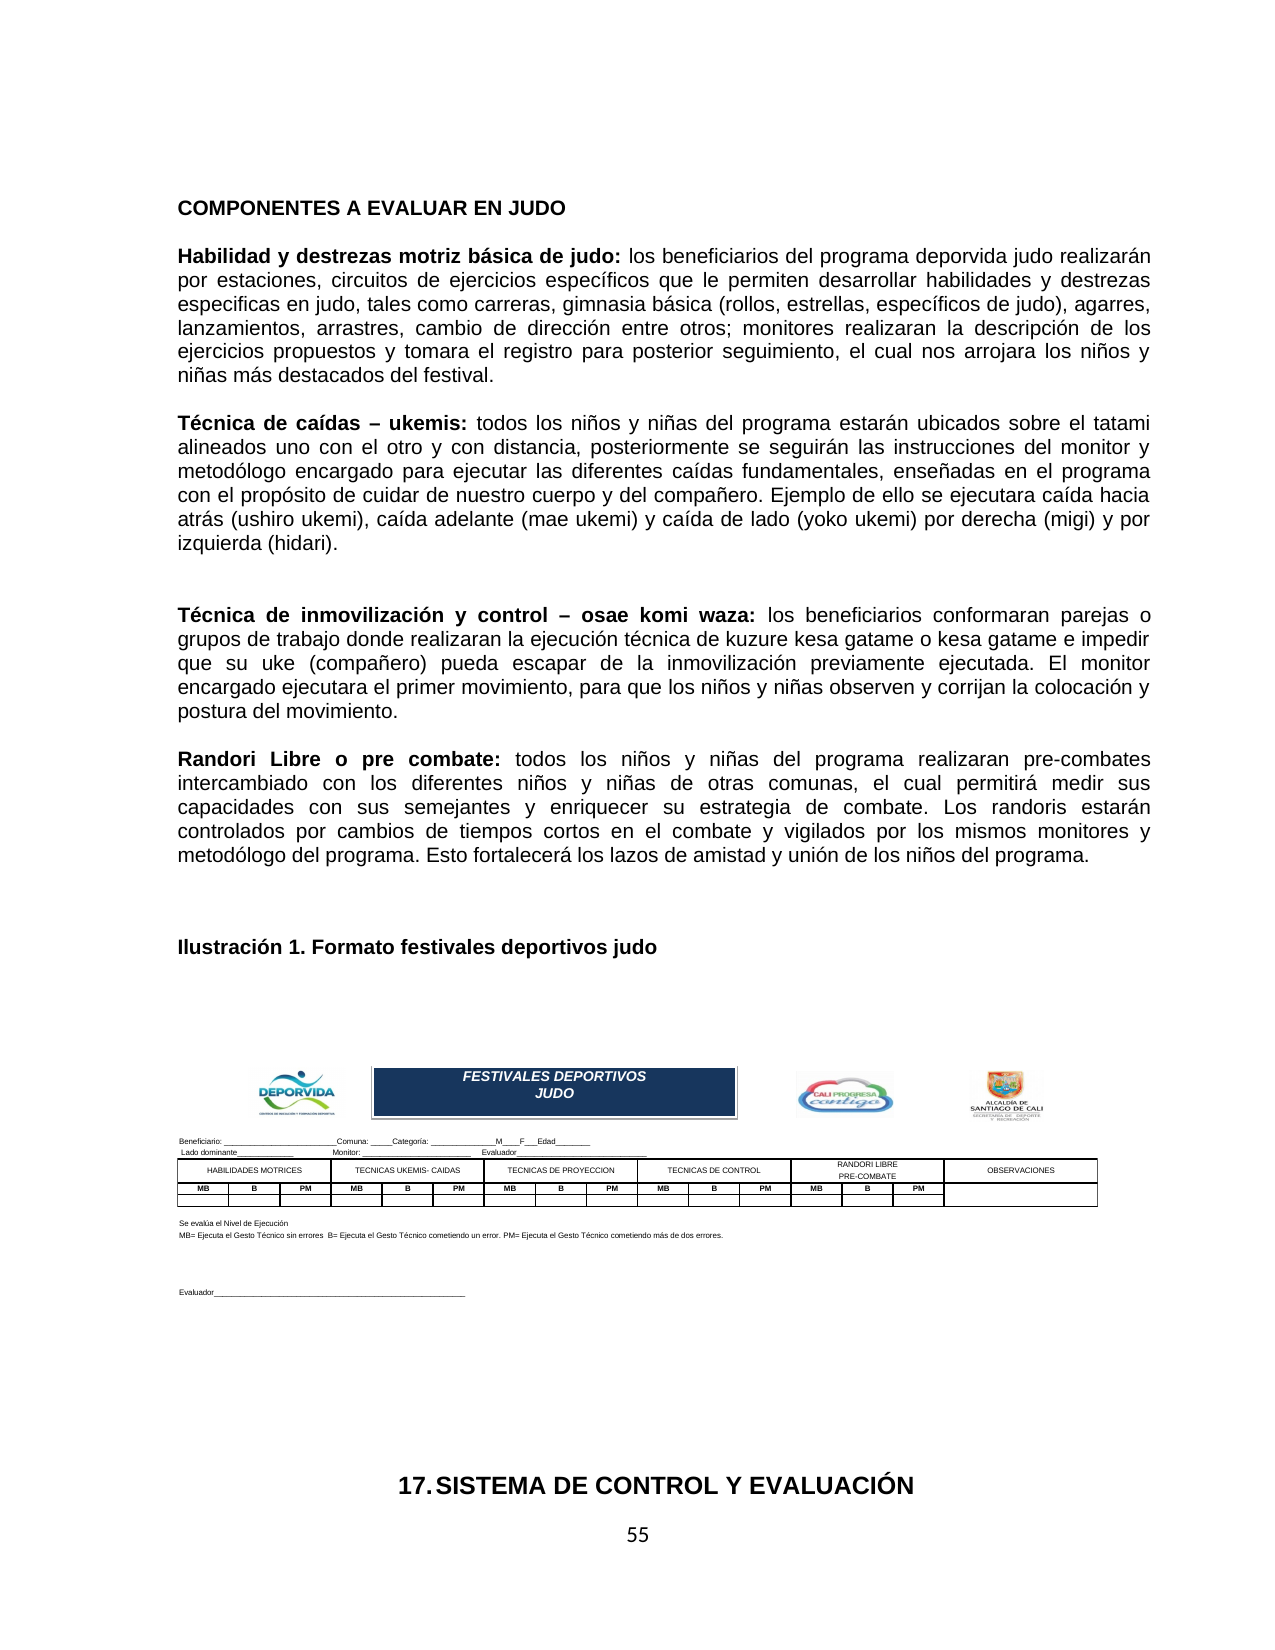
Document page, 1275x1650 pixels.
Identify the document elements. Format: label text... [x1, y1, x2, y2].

text Habilidad y destrezas motriz básica de judo: los beneficiarios del programa deporvida judo realizarán por estaciones, circuitos de ejercicios específicos que le permiten desarrollar habilidades y destrezas especificas en judo, tales como carreras, gimnasia básica (rollos, estrellas, específicos de judo), agarres, lanzamientos, arrastres, cambio de dirección entre otros; monitores realizaran la descripción de los ejercicios propuestos y tomara el registro para posterior seguimiento, el cual nos arrojara los niños y niñas más destacados del festival. [177, 243, 1152, 387]
text Randori Libre o pre combate: todos los niños y niñas del programa realizaran pre-combates intercambiado con los diferentes niños y niñas de otras comunas, el cual permitirá medir sus capacidades con sus semejantes y enriquecer su estrategia de combate. Los randoris estarán controlados por cambios de tiempos cortos en el combate y vigilados por los mismos monitores y metodólogo del programa. Esto fortalecerá los lazos de amistad y unión de los niños del programa. [177, 747, 1152, 866]
text Ilustración 1. Formato festivales deportivos judo [177, 935, 1098, 959]
text Técnica de caídas – ukemis: todos los niños y niñas del programa estarán ubicados sobre el tatami alineados uno con el otro y con distancia, posteriormente se seguirán las instrucciones del monitor y metodólogo encargado para ejecutar las diferentes caídas fundamentales, enseñadas en el programa con el propósito de cuidar de nuestro cuerpo y del compañero. Ejemplo de ello se ejecutara caída hacia atrás (ushiro ukemi), caída adelante (mae ukemi) y caída de lado (yoko ukemi) por derecha (migi) y por izquierda (hidari). [177, 411, 1152, 555]
text COMPONENTES A EVALUAR EN JUDO [177, 196, 1152, 219]
text Técnica de inmovilización y control – osae komi waza: los beneficiarios conformaran parejas o grupos de trabajo donde realizaran la ejecución técnica de kuzure kesa gatame o kesa gatame e impedir que su uke (compañero) pueda escapar de la inmovilización previamente ejecutada. El monitor encargado ejecutara el primer movimiento, para que los niños y niñas observen y corrijan la colocación y postura del movimiento. [177, 603, 1152, 723]
list SISTEMA DE CONTROL Y EVALUACIÓN [215, 1471, 1098, 1499]
